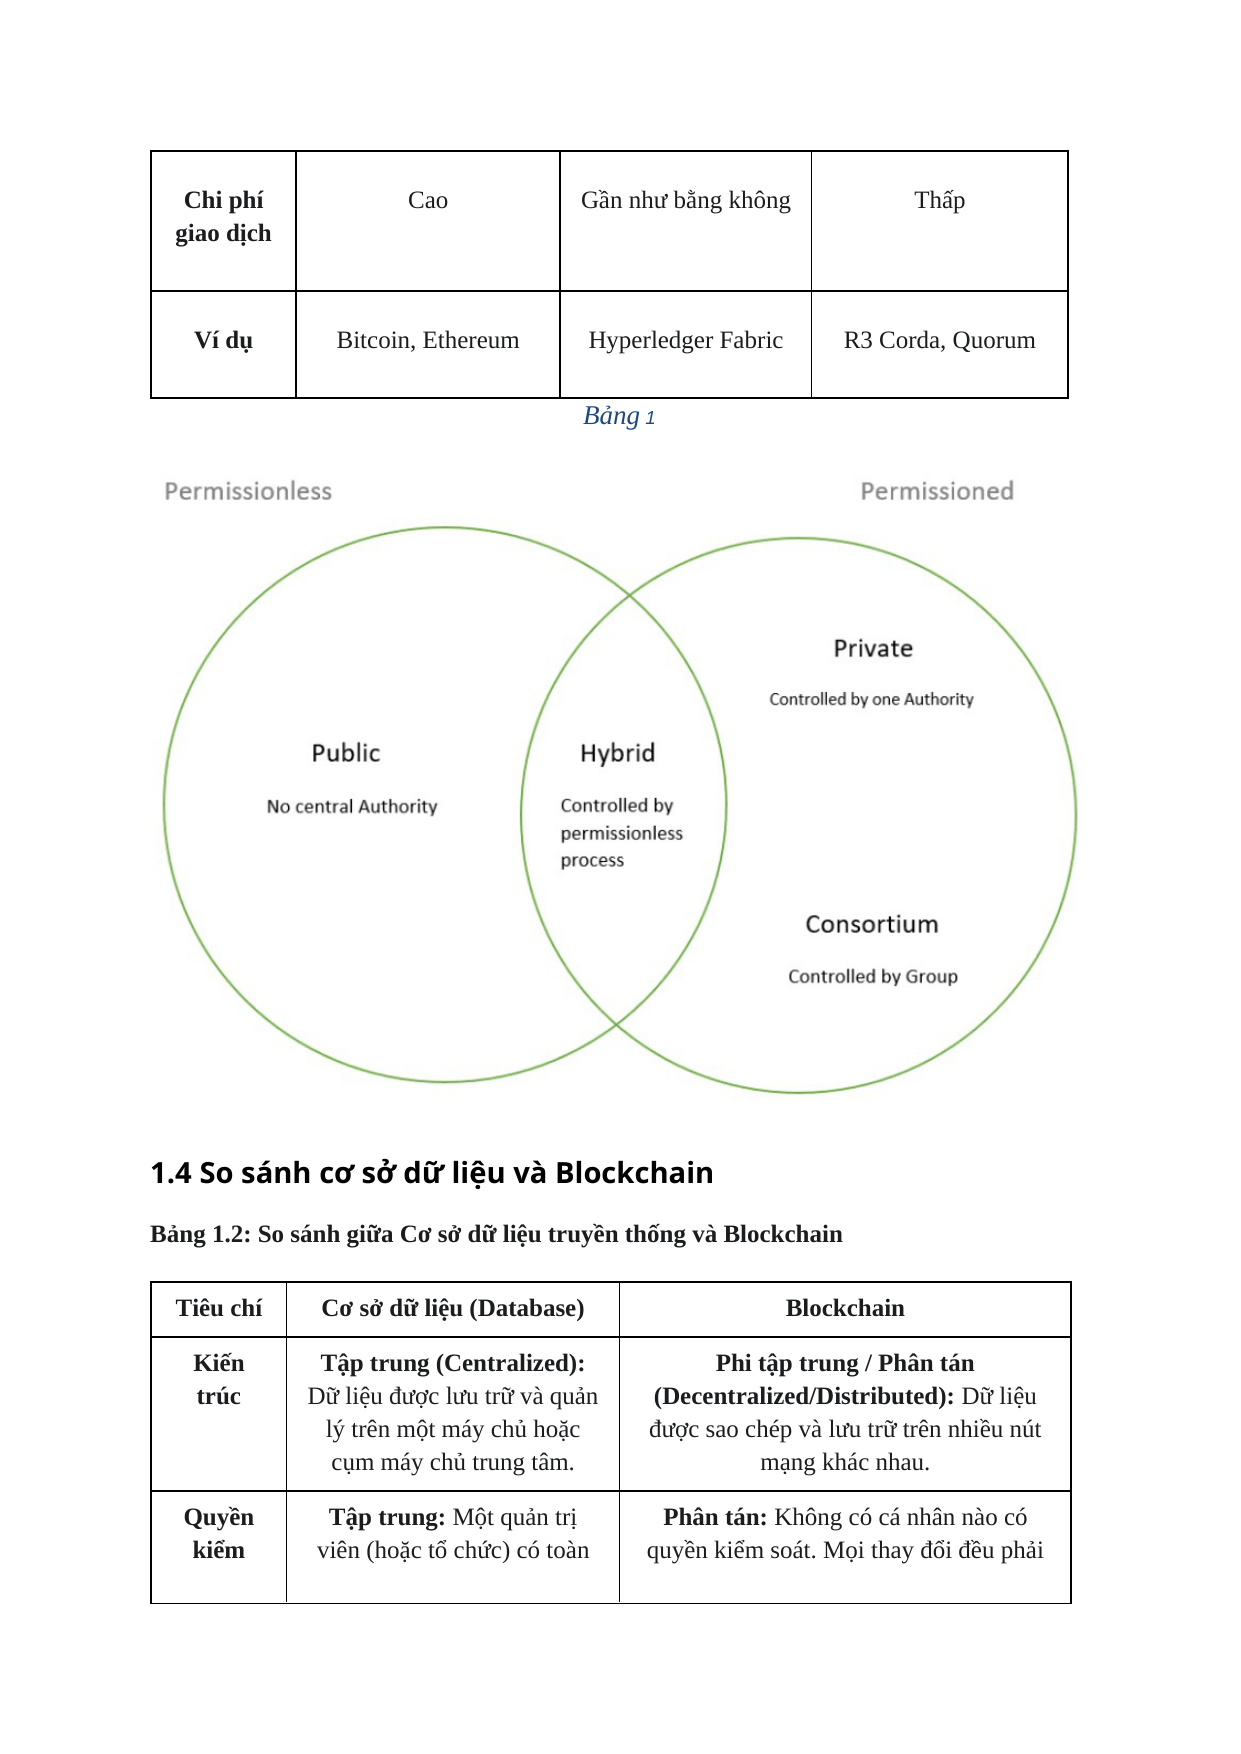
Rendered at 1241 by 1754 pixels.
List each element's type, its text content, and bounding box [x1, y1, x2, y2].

table_cell R3 Corda, Quorum [812, 292, 1067, 397]
table_cell Thấp [812, 152, 1067, 290]
table_cell Bitcoin, Ethereum [297, 292, 559, 397]
table_header Blockchain [620, 1283, 1070, 1336]
table_cell Quyền kiểm soát [152, 1492, 286, 1602]
text Bảng 1 [150, 399, 1090, 430]
table_cell Gần như bằng không [561, 152, 811, 290]
picture [150, 450, 1091, 1103]
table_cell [620, 1492, 1070, 1602]
table_cell Ví dụ [152, 292, 295, 397]
table_cell Kiến trúc [152, 1338, 286, 1490]
table_cell Phi tập trung / Phân tán (Decentralized/Distributed): Dữ liệu được sao chép và lưu trữ trên nhiều nút mạng khác nhau. [620, 1338, 1070, 1490]
table_header Tiêu chí [152, 1283, 286, 1336]
table_header Cơ sở dữ liệu (Database) [287, 1283, 619, 1336]
table_cell Cao [297, 152, 559, 290]
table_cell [287, 1492, 619, 1602]
table_cell Hyperledger Fabric [561, 292, 811, 397]
text Bảng 1.2: So sánh giữa Cơ sở dữ liệu truyền thống và Blockchain [150, 1219, 1090, 1247]
table_cell Chi phí giao dịch [152, 152, 295, 290]
table_cell Tập trung (Centralized): Dữ liệu được lưu trữ và quản lý trên một máy chủ hoặc cụm máy chủ trung tâm. [287, 1338, 619, 1490]
text So sánh cơ sở dữ liệu và Blockchain [150, 1152, 1090, 1192]
